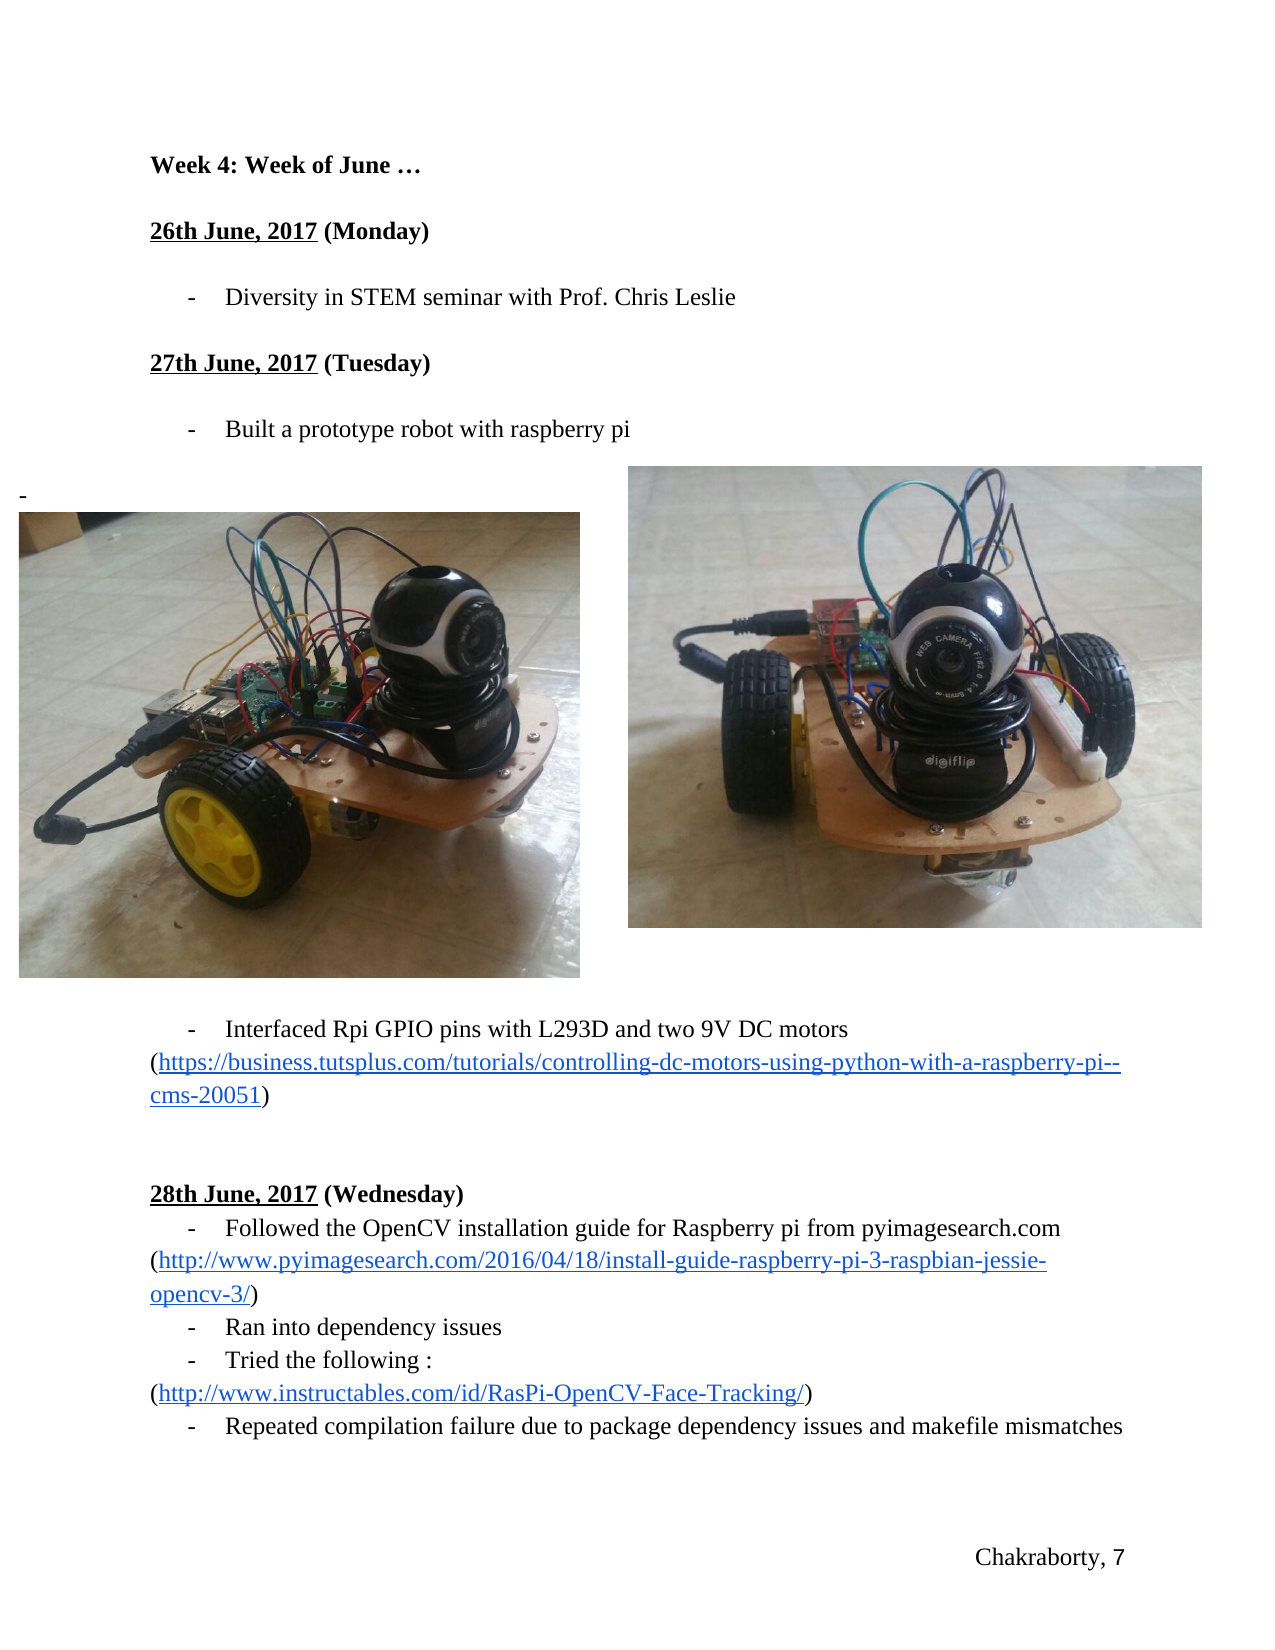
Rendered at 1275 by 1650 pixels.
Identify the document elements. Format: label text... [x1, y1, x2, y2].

picture [628, 466, 1202, 928]
text 28th June, 2017 (Wednesday) [150, 1179, 1125, 1208]
text 26th June, 2017 (Monday) [150, 216, 1125, 245]
list Diversity in STEM seminar with Prof. Chris Leslie [187, 282, 1125, 311]
list Tried the following : [187, 1345, 1125, 1373]
text (https://business.tutsplus.com/tutorials/controlling-dc-motors-using-python-with-a-raspberry-pi--cms-20051) [150, 1047, 1125, 1109]
text (http://www.instructables.com/id/RasPi-OpenCV-Face-Tracking/) [150, 1378, 1125, 1406]
list Interfaced Rpi GPIO pins with L293D and two 9V DC motors [187, 1014, 1125, 1043]
list Repeated compilation failure due to package dependency issues and makefile mismatches [187, 1411, 1125, 1439]
text 27th June, 2017 (Tuesday) [150, 348, 1125, 377]
list Ran into dependency issues [187, 1312, 1125, 1340]
text Week 4: Week of June … [150, 150, 1125, 179]
text (http://www.pyimagesearch.com/2016/04/18/install-guide-raspberry-pi-3-raspbian-jessie-opencv-3/) [150, 1246, 1125, 1307]
list Built a prototype robot with raspberry pi [187, 414, 1125, 443]
list Followed the OpenCV installation guide for Raspberry pi from pyimagesearch.com [187, 1213, 1125, 1241]
picture [18, 512, 580, 978]
